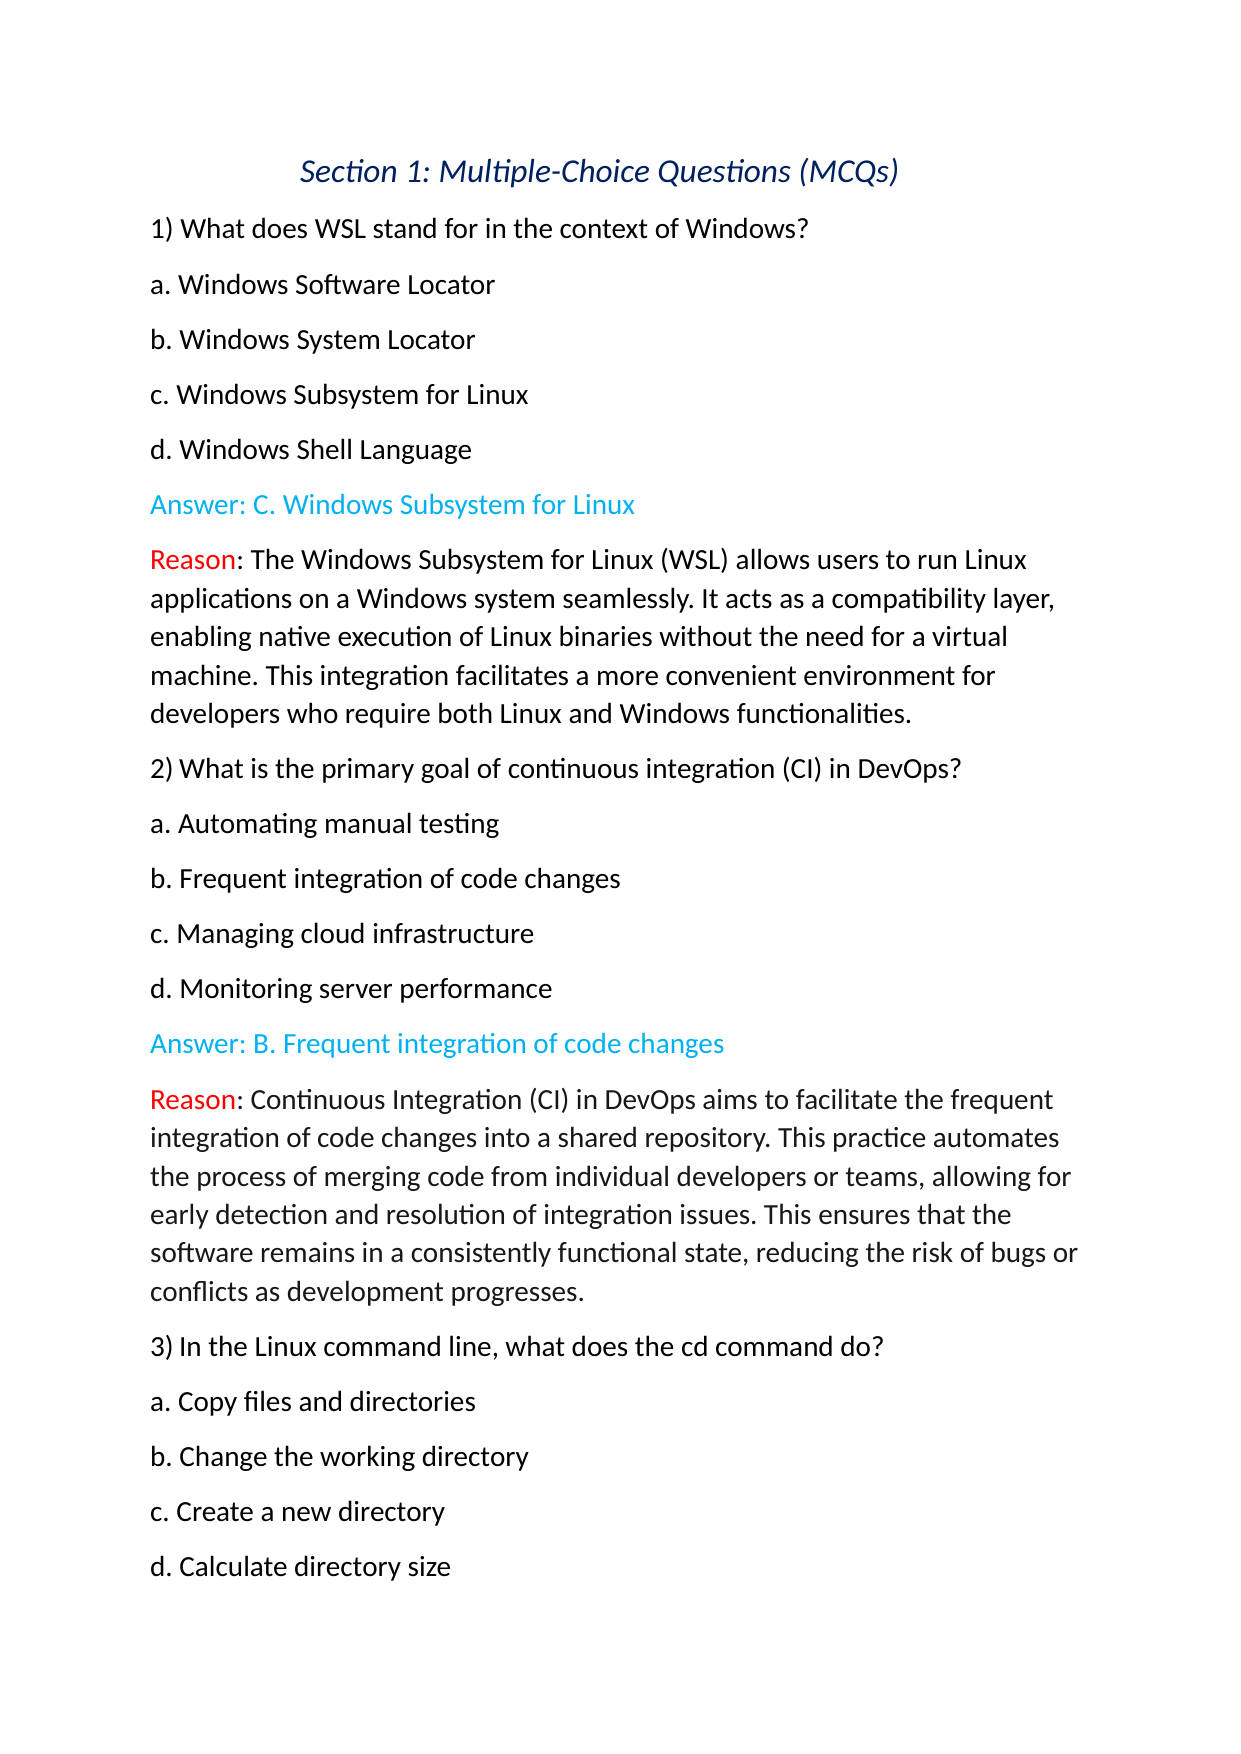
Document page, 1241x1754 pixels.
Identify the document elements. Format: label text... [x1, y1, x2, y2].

text Reason: The Windows Subsystem for Linux (WSL) allows users to run Linux applications on a Windows system seamlessly. It acts as a compatibility layer, enabling native execution of Linux binaries without the need for a virtual machine. This integration facilitates a more convenient environment for developers who require both Linux and Windows functionalities. [150, 541, 1090, 731]
text d. Calculate directory size [150, 1548, 1090, 1584]
text Answer: C. Windows Subsystem for Linux [150, 486, 1090, 522]
text 3) In the Linux command line, what does the cd command do? [150, 1328, 1090, 1364]
text d. Monitoring server performance [150, 971, 1090, 1006]
text b. Windows System Locator [150, 321, 1090, 356]
text Section 1: Multiple-Choice Questions (MCQs) [150, 150, 1090, 191]
text a. Windows Software Locator [150, 266, 1090, 301]
text 1) What does WSL stand for in the context of Windows? [150, 211, 1090, 246]
text c. Managing cloud infrastructure [150, 915, 1090, 951]
text b. Frequent integration of code changes [150, 860, 1090, 896]
text d. Windows Shell Language [150, 431, 1090, 467]
text Reason: Continuous Integration (CI) in DevOps aims to facilitate the frequent integration of code changes into a shared repository. This practice automates the process of merging code from individual developers or teams, allowing for early detection and resolution of integration issues. This ensures that the software remains in a consistently functional state, reducing the risk of bugs or conflicts as development progresses. [150, 1081, 1090, 1308]
text a. Copy files and directories [150, 1383, 1090, 1419]
text a. Automating manual testing [150, 805, 1090, 841]
text c. Windows Subsystem for Linux [150, 376, 1090, 412]
text b. Change the working directory [150, 1438, 1090, 1474]
text 2) What is the primary goal of continuous integration (CI) in DevOps? [150, 750, 1090, 786]
text Answer: B. Frequent integration of code changes [150, 1026, 1090, 1061]
text c. Create a new directory [150, 1493, 1090, 1529]
